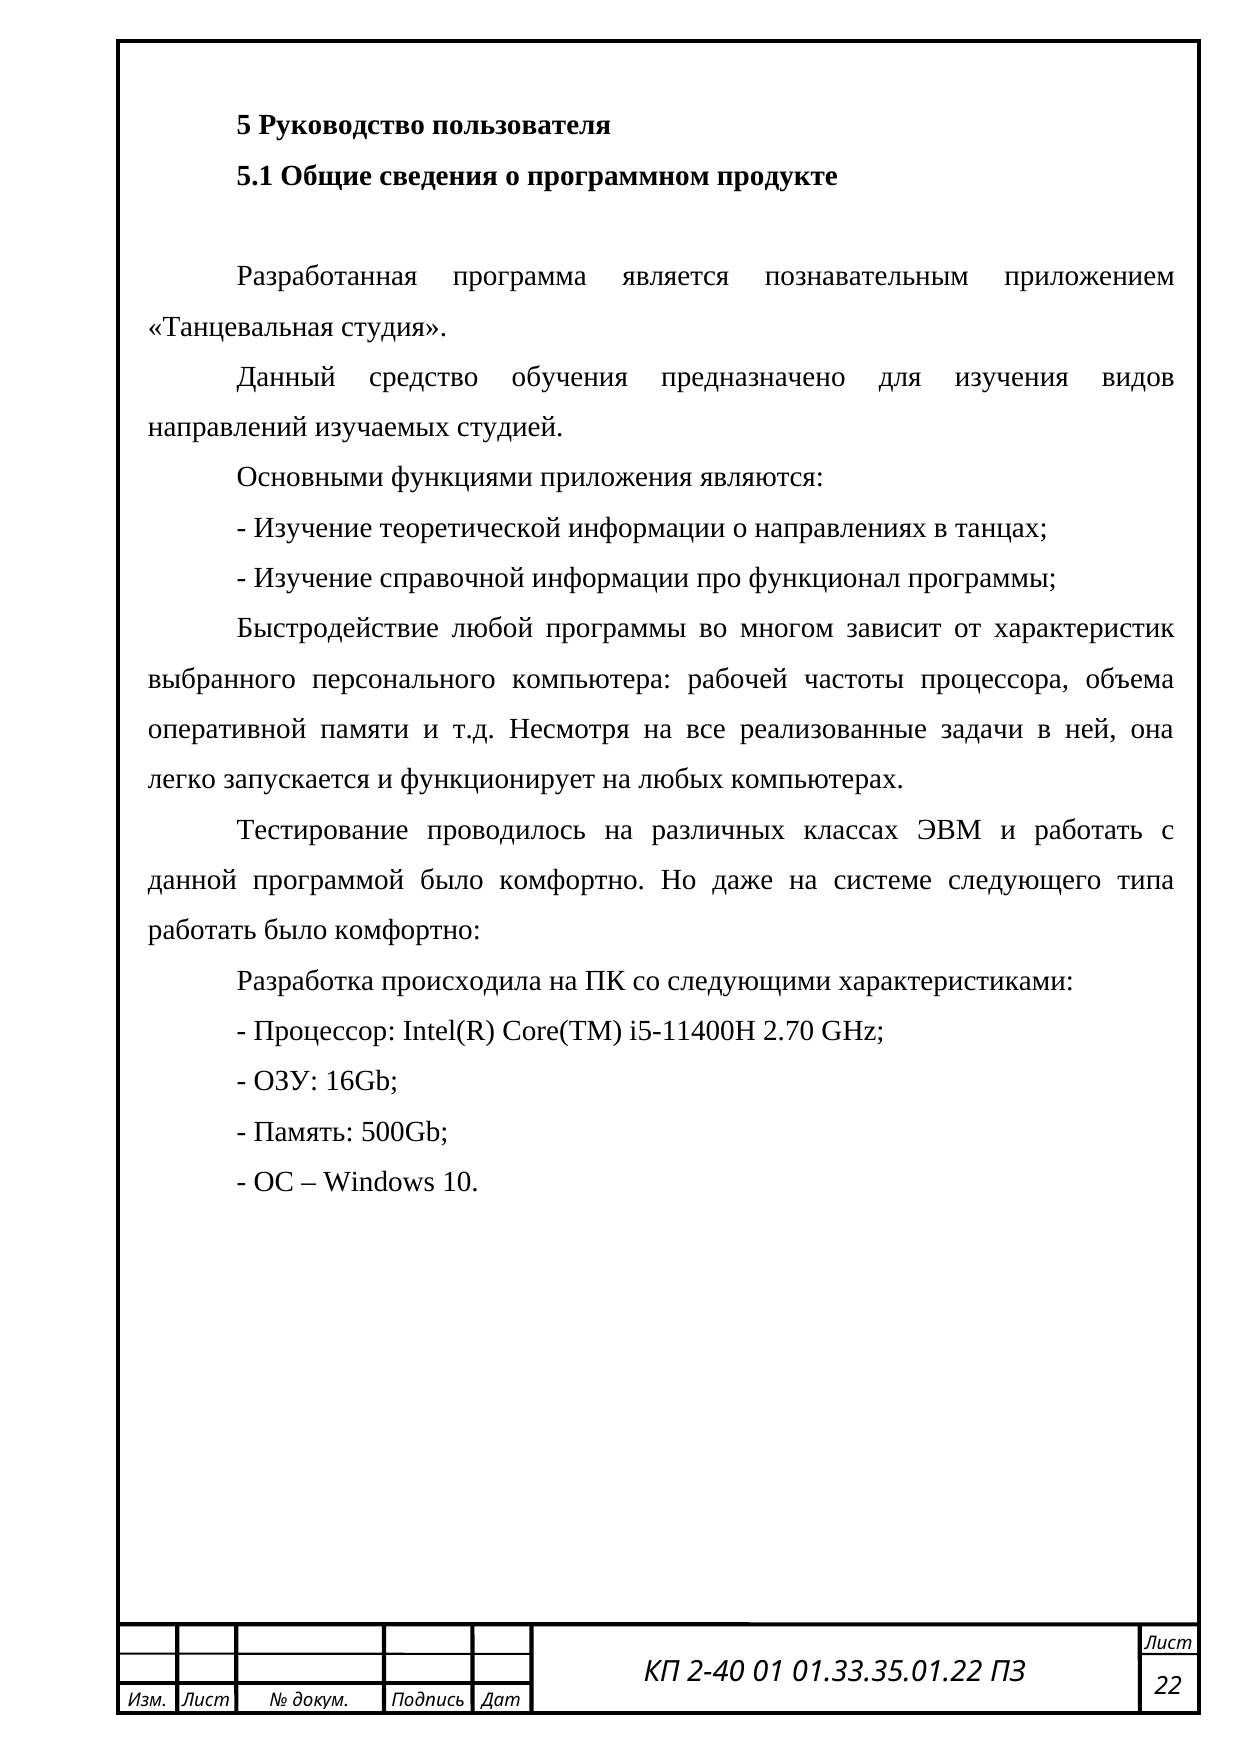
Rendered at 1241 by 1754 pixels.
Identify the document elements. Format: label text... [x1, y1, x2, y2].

text Основными функциями приложения являются: [148, 459, 1175, 493]
text - Изучение справочной информации про функционал программы; [148, 560, 1175, 594]
text Быстродействие любой программы во многом зависит от характеристик выбранного персонального компьютера: рабочей частоты процессора, объема оперативной памяти и т.д. Несмотря на все реализованные задачи в ней, она легко запускается и функционирует на любых компьютерах. [148, 611, 1175, 795]
text 5 Руководство пользователя [148, 107, 1175, 141]
text 5.1 Общие сведения о программном продукте [148, 158, 1175, 191]
text - Изучение теоретической информации о направлениях в танцах; [148, 510, 1175, 543]
text Разработка происходила на ПК со следующими характеристиками: [148, 963, 1175, 996]
text - Память: 500Gb; [148, 1114, 1175, 1147]
text Данный средство обучения предназначено для изучения видов направлений изучаемых студией. [148, 359, 1175, 443]
text - Процессор: Intel(R) Core(TM) i5-11400H 2.70 GHz; [148, 1013, 1175, 1047]
text - ОЗУ: 16Gb; [148, 1063, 1175, 1097]
text Тестирование проводилось на различных классах ЭВМ и работать с данной программой было комфортно. Но даже на системе следующего типа работать было комфортно: [148, 812, 1175, 946]
text - ОС – Windows 10. [148, 1164, 1175, 1197]
text Разработанная программа является познавательным приложением «Танцевальная студия». [148, 258, 1175, 342]
